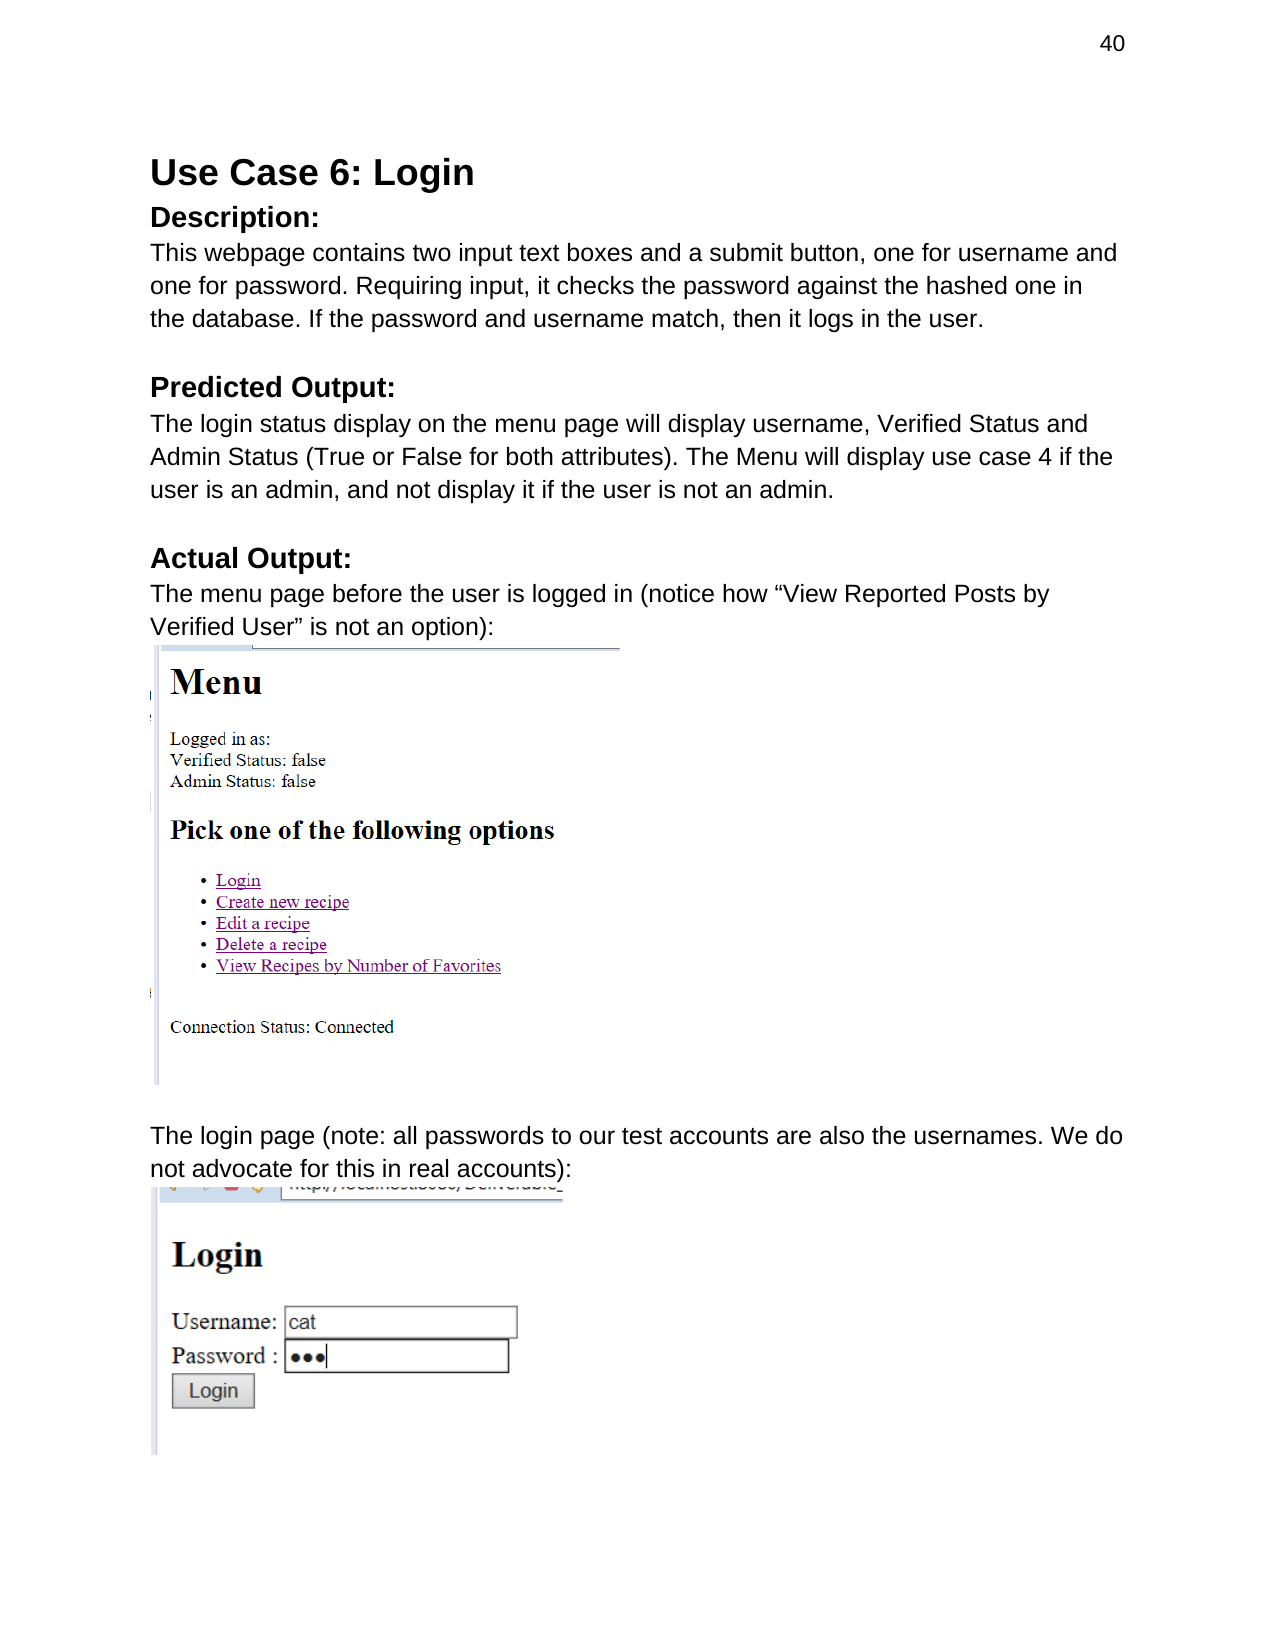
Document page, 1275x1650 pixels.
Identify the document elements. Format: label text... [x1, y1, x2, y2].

text This webpage contains two input text boxes and a submit button, one for username and one for password. Requiring input, it checks the password against the hashed one in the database. If the password and username match, then it logs in the user. [150, 238, 1125, 333]
picture [150, 645, 620, 1085]
picture [150, 1187, 563, 1455]
text The login page (note: all passwords to our test accounts are also the usernames. We do not advocate for this in real accounts): [150, 1121, 1125, 1183]
text The login status display on the menu page will display username, Verified Status and Admin Status (True or False for both attributes). The Menu will display use case 4 if the user is an admin, and not display it if the user is not an admin. [150, 409, 1125, 503]
text The menu page before the user is logged in (notice how “View Reported Posts by Verified User” is not an option): [150, 579, 1125, 641]
text Predicted Output: [150, 370, 1125, 404]
text Actual Output: [150, 541, 1125, 574]
text Use Case 6: Login [150, 150, 1125, 193]
text Description: [150, 199, 1125, 233]
